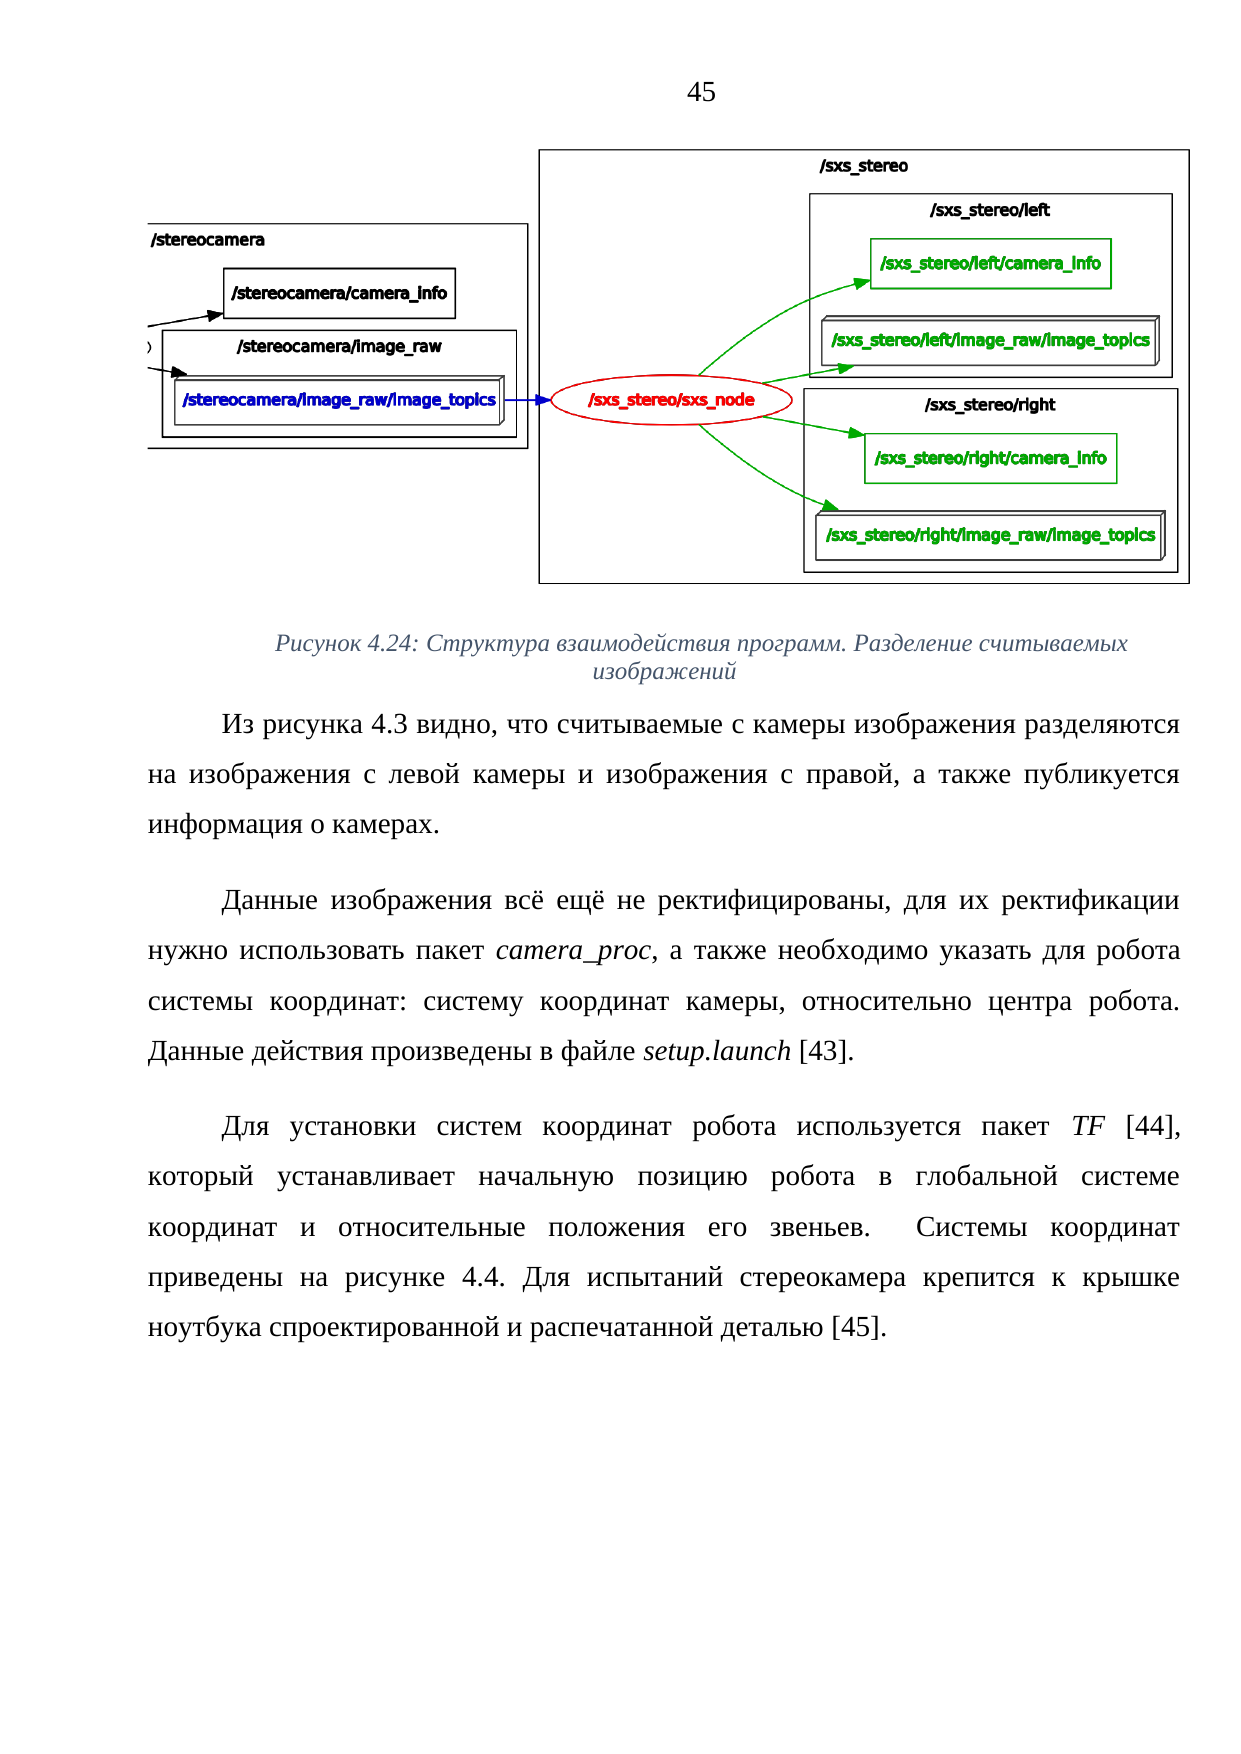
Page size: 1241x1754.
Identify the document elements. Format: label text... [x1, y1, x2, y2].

text Из рисунка 4.3 видно, что считываемые с камеры изображения разделяются на изображения с левой камеры и изображения с правой, а также публикуется информация о камерах. [148, 706, 1181, 840]
picture [147, 147, 1191, 586]
text Данные изображения всё ещё не ректифицированы, для их ректификации нужно использовать пакет camera_proc, а также необходимо указать для робота системы координат: систему координат камеры, относительно центра робота. Данные действия произведены в файле setup.launch . [148, 882, 1181, 1066]
text Для установки систем координат робота используется пакет TF , который устанавливает начальную позицию робота в глобальной системе координат и относительные положения его звеньев. Системы координат приведены на рисунке 4.4. Для испытаний стереокамера крепится к крышке ноутбука спроектированной и распечатанной деталью . [148, 1108, 1181, 1343]
